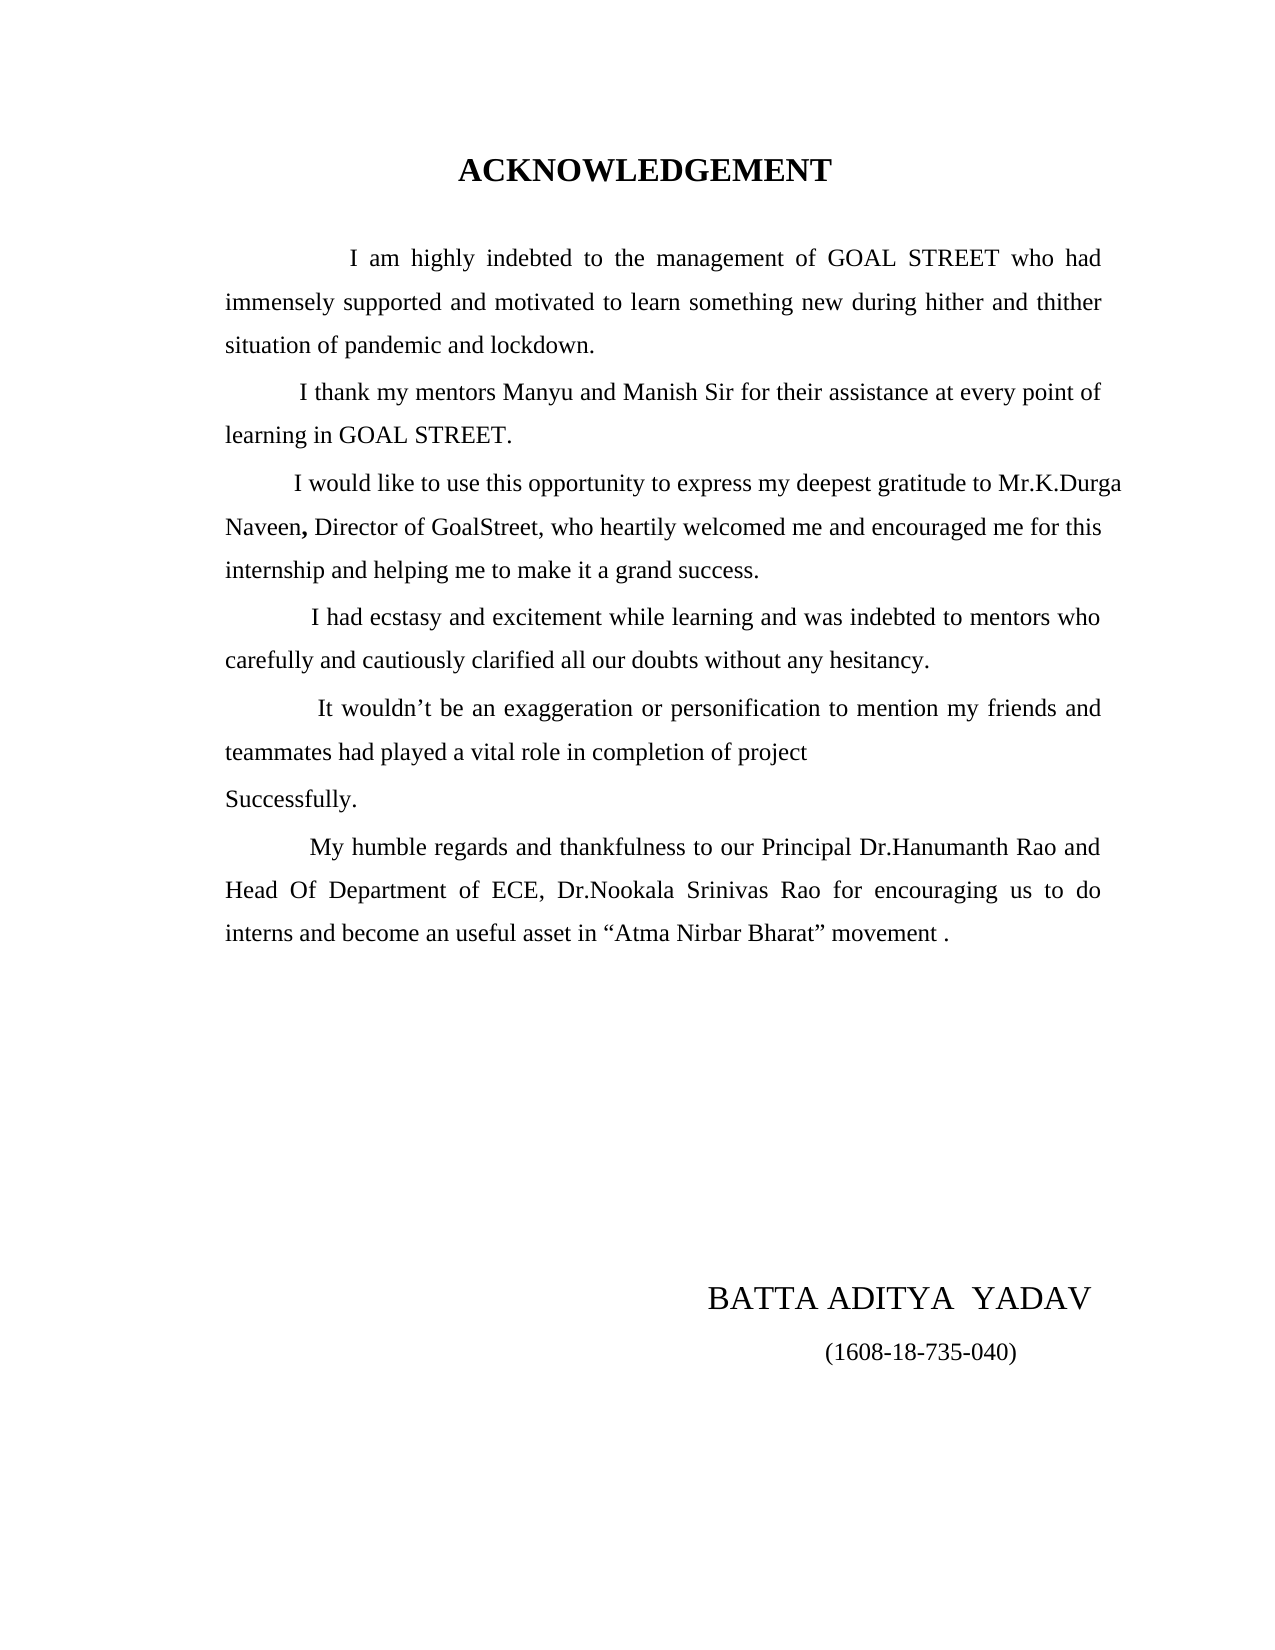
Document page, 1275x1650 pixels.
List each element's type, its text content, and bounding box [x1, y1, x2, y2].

text (1608-18-735-040) [225, 1337, 1125, 1365]
text I am highly indebted to the management of GOAL STREET who had immensely supported and motivated to learn something new during hither and thither situation of pandemic and lockdown. [225, 243, 1103, 358]
text BATTA ADITYA YADAV [225, 1278, 1125, 1316]
text I thank my mentors Manyu and Manish Sir for their assistance at every point of learning in GOAL STREET. [225, 377, 1103, 449]
text I had ecstasy and excitement while learning and was indebted to mentors who carefully and cautiously clarified all our doubts without any hesitancy. [225, 602, 1103, 674]
text ACKNOWLEDGEMENT [225, 150, 1103, 188]
text Naveen, Director of GoalStreet, who heartily welcomed me and encouraged me for this internship and helping me to make it a grand success. [225, 512, 1103, 583]
text I would like to use this opportunity to express my deepest gratitude to Mr.K.Durga [225, 468, 1125, 497]
text My humble regards and thankfulness to our Principal Dr.Hanumanth Rao and Head Of Department of ECE, Dr.Nookala Srinivas Rao for encouraging us to do interns and become an useful asset in “Atma Nirbar Bharat” movement . [225, 832, 1103, 947]
text It wouldn’t be an exaggeration or personification to mention my friends and teammates had played a vital role in completion of project [225, 693, 1103, 765]
text Successfully. [225, 784, 1103, 813]
